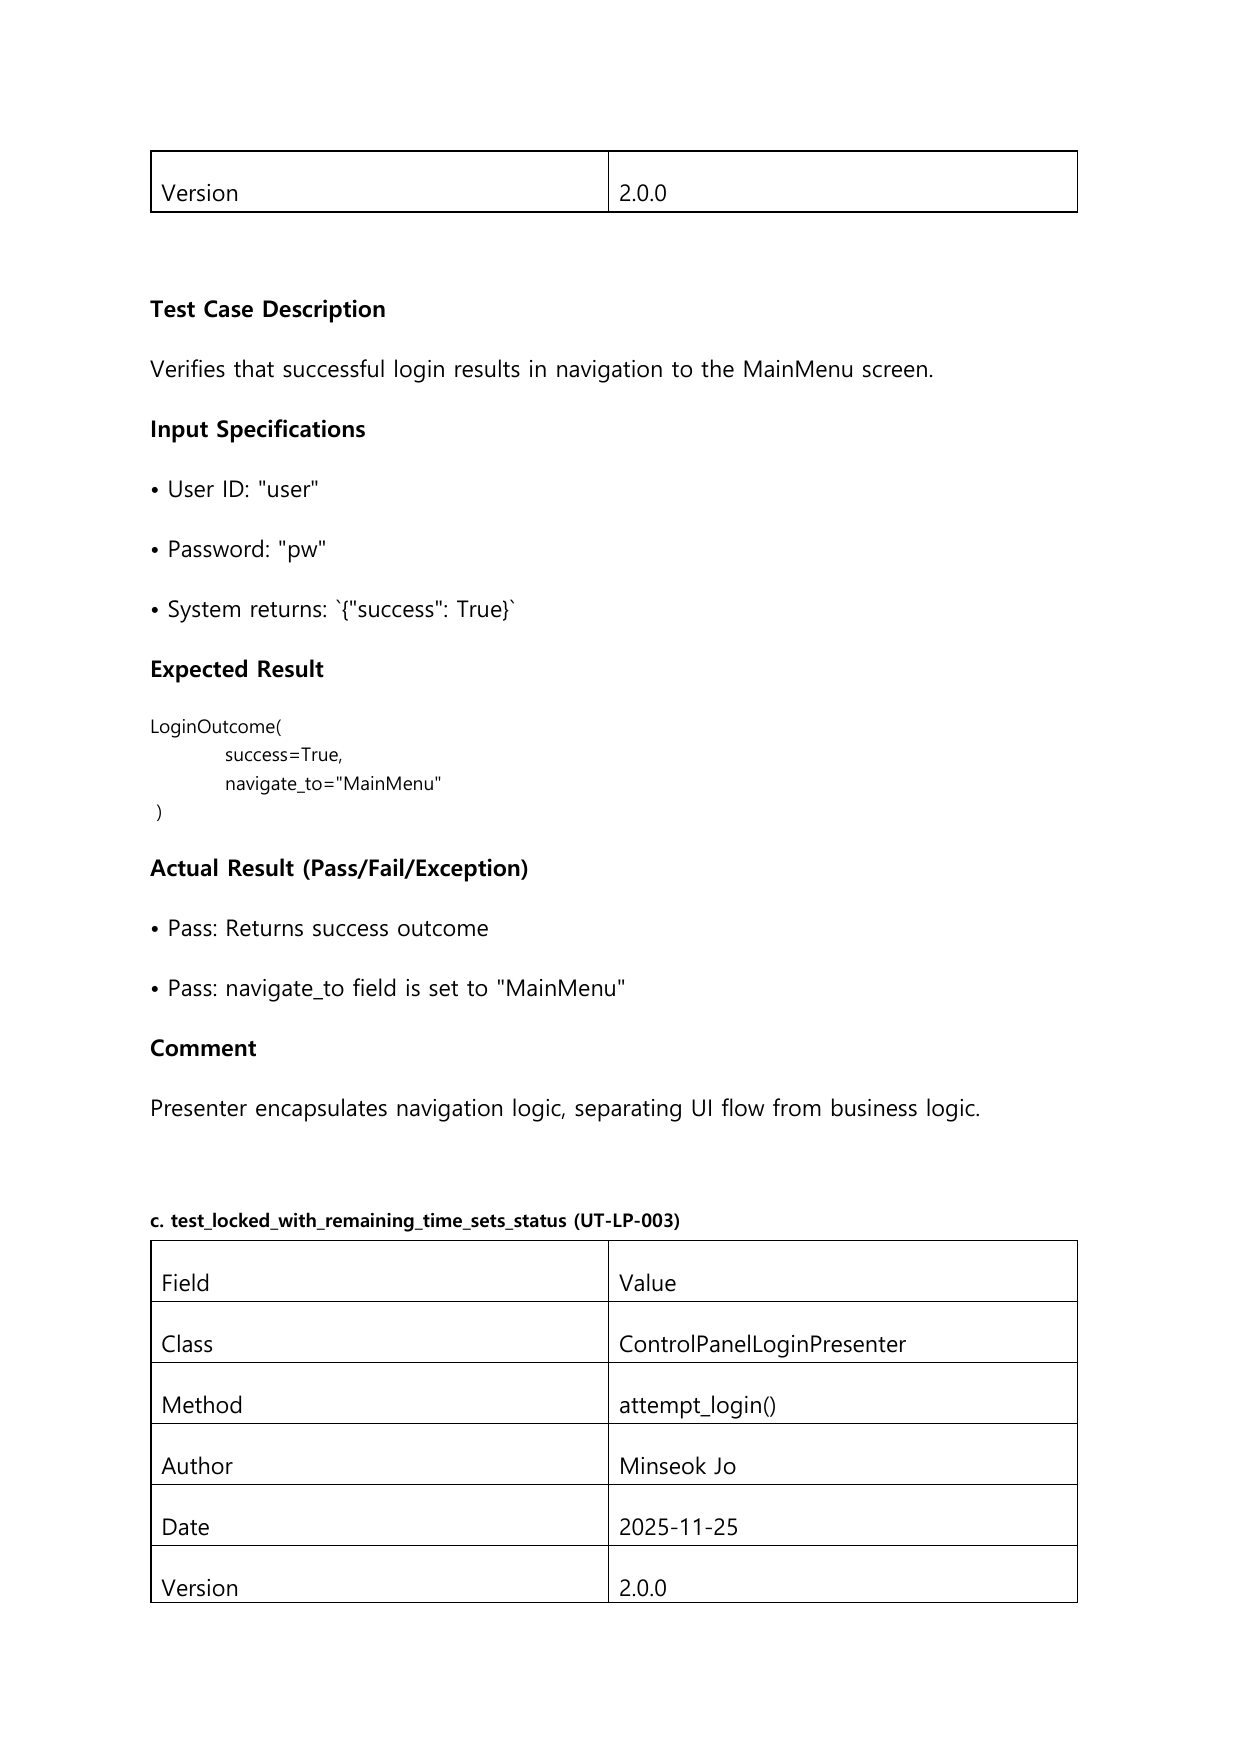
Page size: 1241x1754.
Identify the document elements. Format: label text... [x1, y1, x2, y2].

text • Pass: Returns success outcome [150, 912, 1090, 942]
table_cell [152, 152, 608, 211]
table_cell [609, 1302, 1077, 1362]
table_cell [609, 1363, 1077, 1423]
text Input Specifications [150, 413, 1090, 443]
text Presenter encapsulates navigation logic, separating UI flow from business logic. [150, 1092, 1090, 1122]
text Comment [150, 1032, 1090, 1062]
text • System returns: `{"success": True}` [150, 593, 1090, 623]
text Actual Result (Pass/Fail/Exception) [150, 852, 1090, 882]
text Test Case Description [150, 293, 1090, 323]
text LoginOutcome( success=True, navigate_to="MainMenu" ) [150, 713, 1090, 823]
text Verifies that successful login results in navigation to the MainMenu screen. [150, 353, 1090, 383]
text • Password: "pw" [150, 533, 1090, 563]
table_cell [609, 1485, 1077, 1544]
text • Pass: navigate_to field is set to "MainMenu" [150, 972, 1090, 1002]
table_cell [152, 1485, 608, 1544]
text Expected Result [150, 653, 1090, 683]
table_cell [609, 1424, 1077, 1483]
text • User ID: "user" [150, 473, 1090, 503]
subtitle c. test_locked_with_remaining_time_sets_status (UT-LP-003) [150, 1207, 1090, 1232]
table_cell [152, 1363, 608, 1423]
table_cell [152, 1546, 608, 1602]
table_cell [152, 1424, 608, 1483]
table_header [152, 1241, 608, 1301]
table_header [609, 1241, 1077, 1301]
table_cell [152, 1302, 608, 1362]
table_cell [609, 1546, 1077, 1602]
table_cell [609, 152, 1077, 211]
